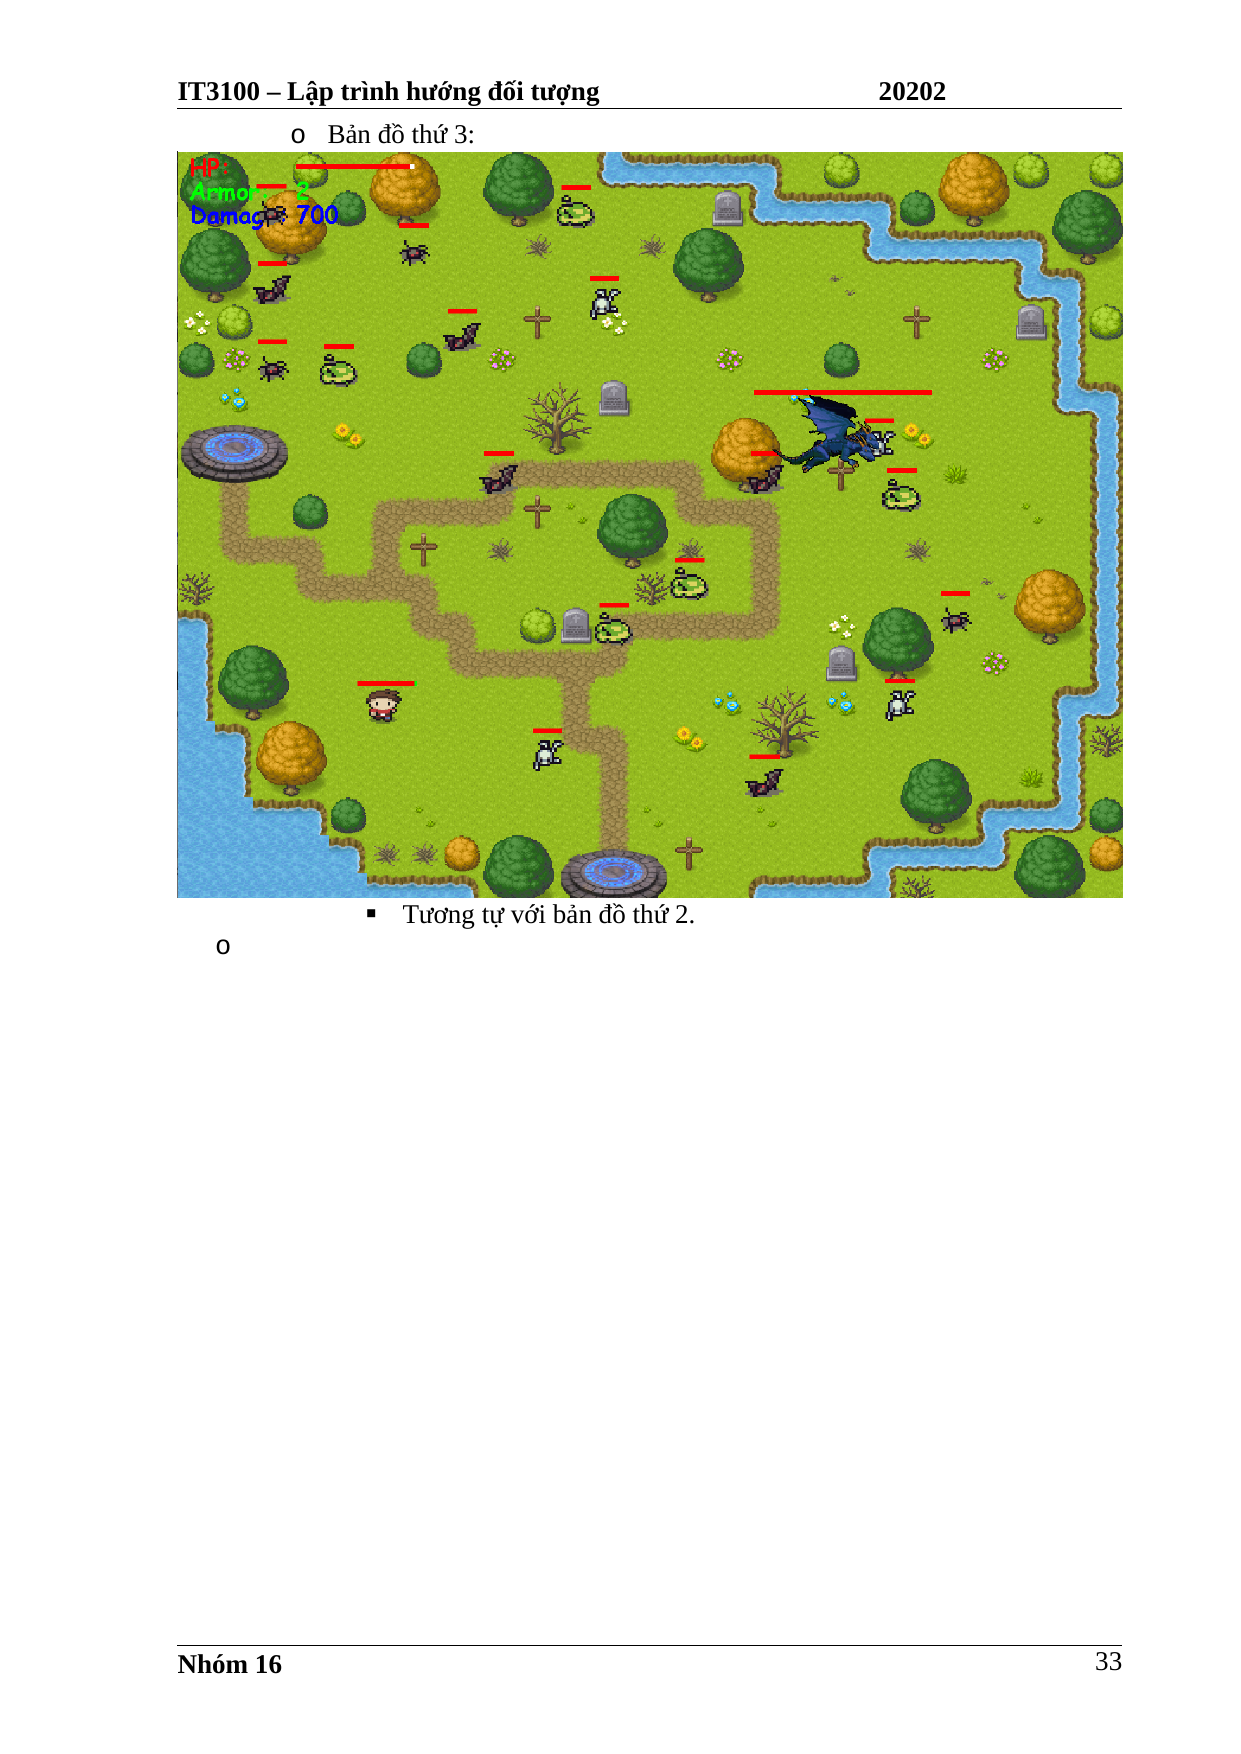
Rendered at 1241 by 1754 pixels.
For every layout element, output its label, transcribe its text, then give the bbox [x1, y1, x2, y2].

list Bản đồ thứ 3: [290, 118, 1122, 151]
list Tương tự với bản đồ thứ 2. [365, 898, 1122, 929]
picture [177, 151, 1123, 898]
